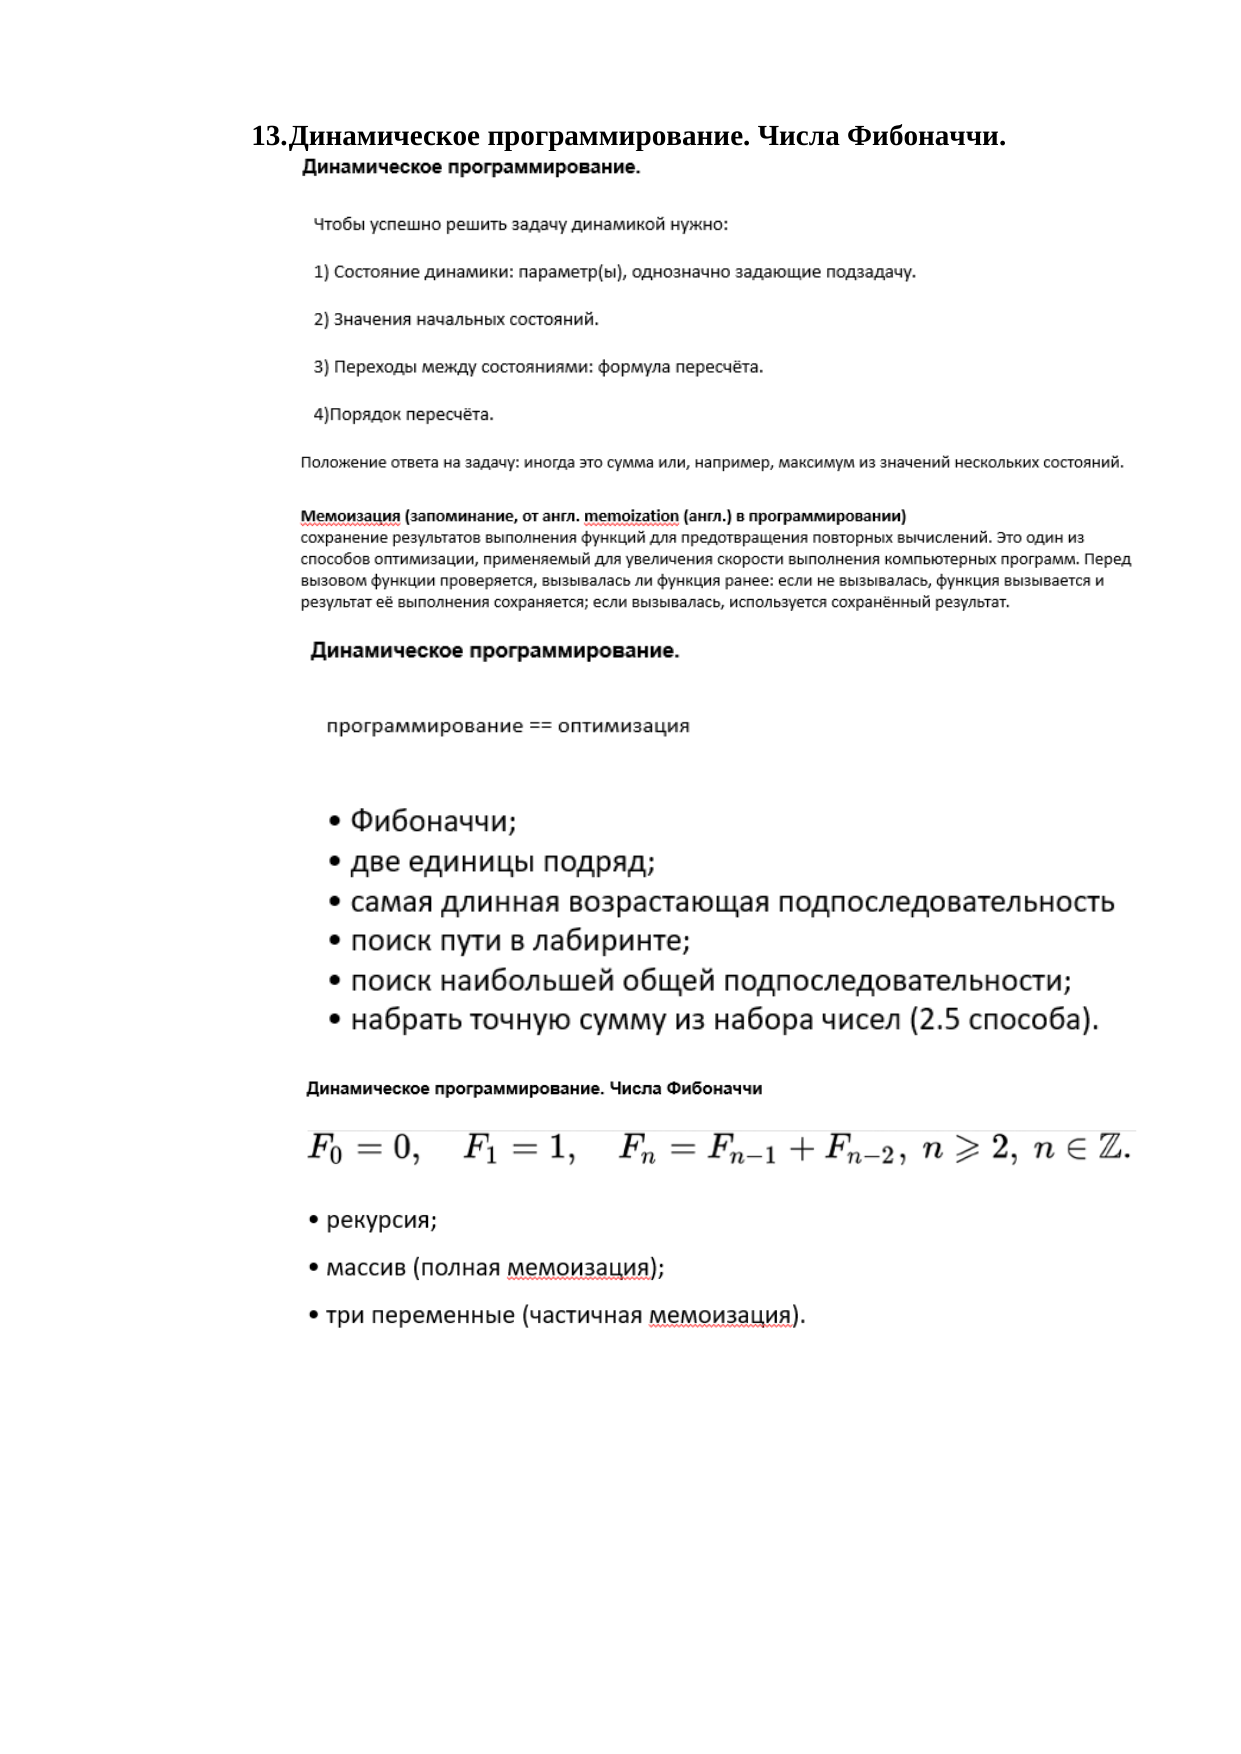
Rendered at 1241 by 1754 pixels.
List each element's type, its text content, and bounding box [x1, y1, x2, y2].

picture [288, 151, 1196, 1344]
list Динамическое программирование. Числа Фибоначчи. [251, 118, 1152, 152]
